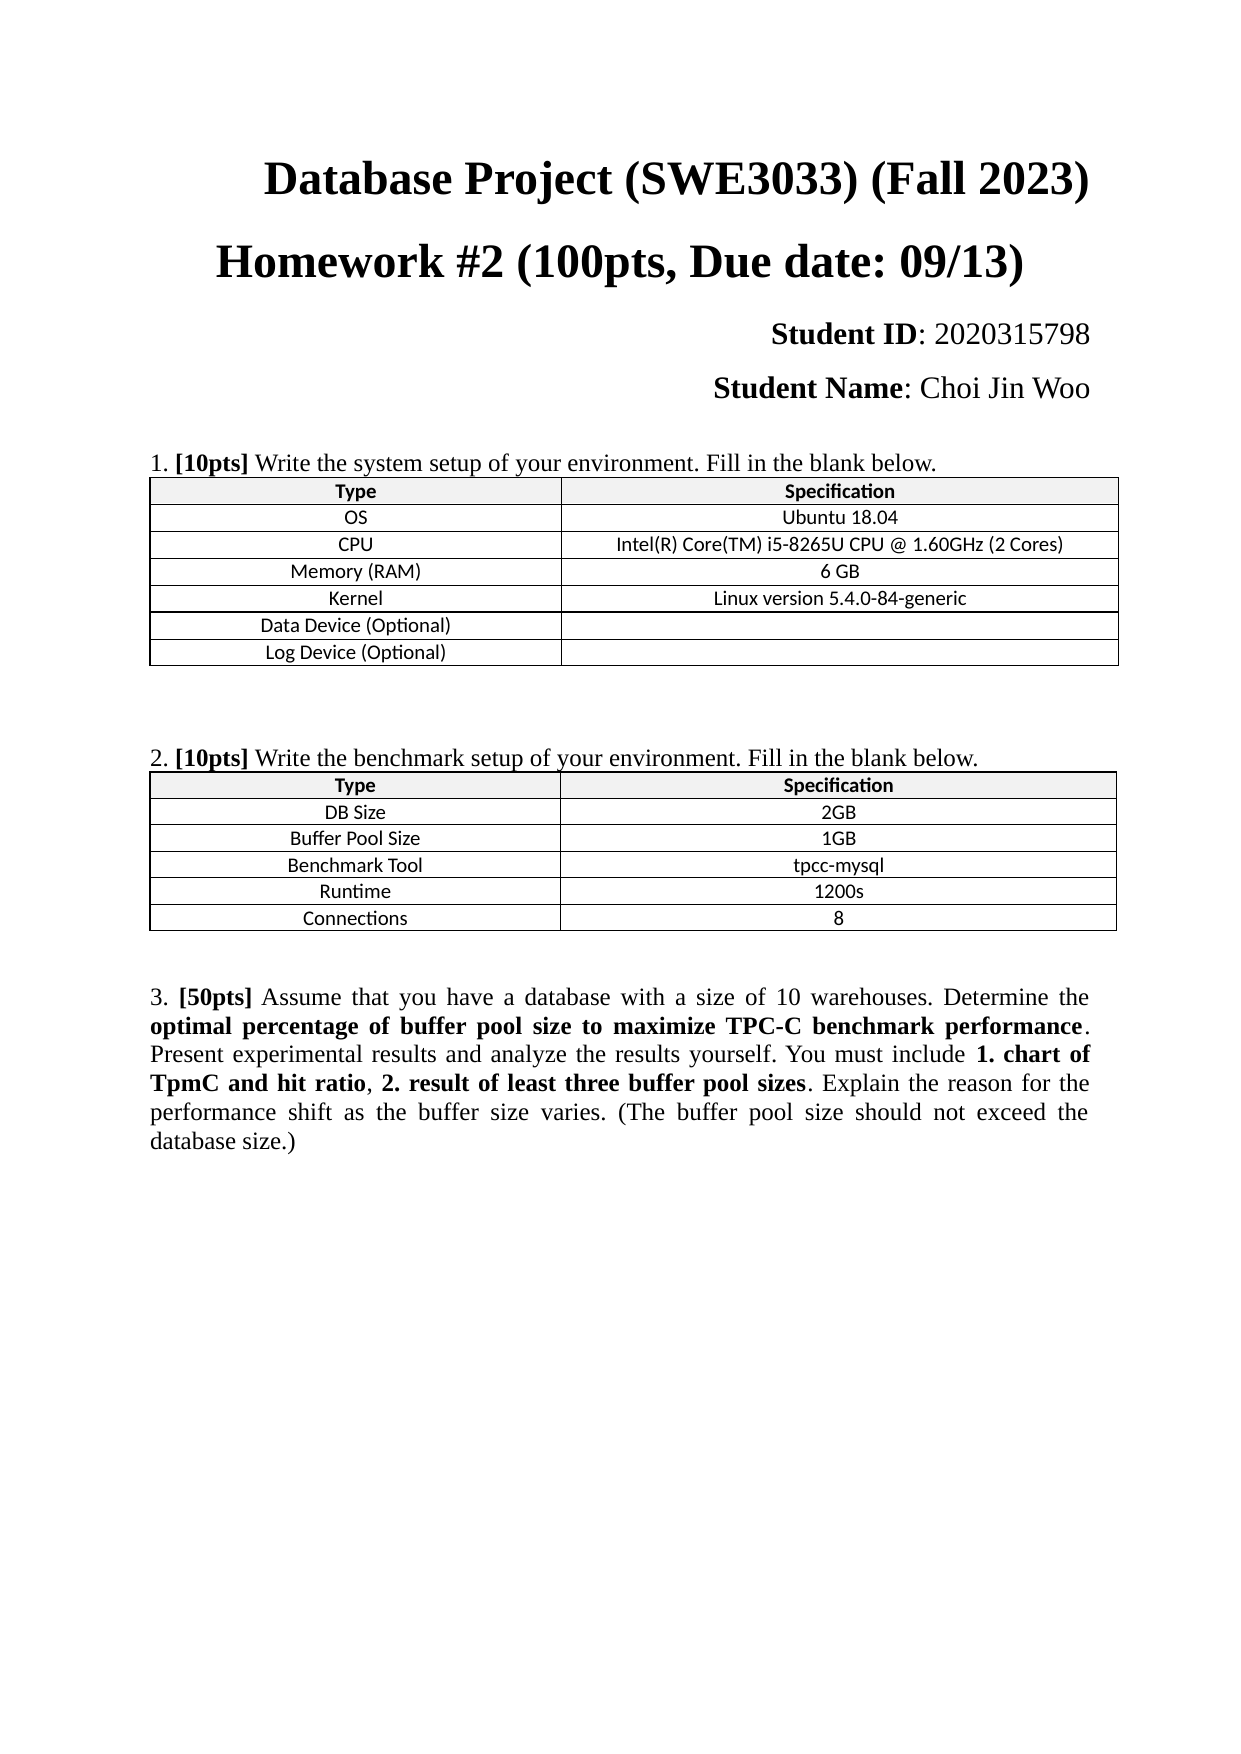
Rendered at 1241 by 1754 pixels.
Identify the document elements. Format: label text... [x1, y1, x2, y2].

text 1. [10pts] Write the system setup of your environment. Fill in the blank below. [150, 448, 1090, 477]
table_cell Ubuntu 18.04 [562, 505, 1118, 531]
table_cell Intel(R) Core(TM) i5-8265U CPU @ 1.60GHz (2 Cores) [562, 532, 1118, 557]
table_cell 8 [561, 905, 1116, 930]
table_header Type [151, 773, 560, 798]
table_cell Linux version 5.4.0-84-generic [562, 586, 1118, 611]
table_header Specification [561, 773, 1116, 798]
table_cell Runtime [151, 878, 560, 904]
table_cell CPU [151, 532, 561, 557]
text Student ID: 2020315798 [150, 315, 1090, 351]
table_cell Buffer Pool Size [151, 825, 560, 851]
text 3. [50pts] Assume that you have a database with a size of 10 warehouses. Determine the optimal percentage of buffer pool size to maximize TPC-C benchmark performance. Present experimental results and analyze the results yourself. You must include 1. chart of TpmC and hit ratio, 2. result of least three buffer pool sizes. Explain the reason for the performance shift as the buffer size varies. (The buffer pool size should not exceed the database size.) [150, 982, 1090, 1154]
table_cell 6 GB [562, 559, 1118, 584]
table_cell [562, 640, 1118, 665]
table_cell Connections [151, 905, 560, 930]
text Student Name: Choi Jin Woo [150, 369, 1090, 405]
table_cell Benchmark Tool [151, 852, 560, 877]
table_header Type [151, 478, 561, 503]
table_header Specification [562, 478, 1118, 503]
table_cell 2GB [561, 799, 1116, 824]
table_cell Log Device (Optional) [151, 640, 561, 665]
table_cell OS [151, 505, 561, 531]
table_cell 1GB [561, 825, 1116, 851]
text Homework #2 (100pts, Due date: 09/13) [150, 233, 1090, 288]
table_cell 1200s [561, 878, 1116, 904]
table_cell Data Device (Optional) [151, 613, 561, 638]
table_cell tpcc-mysql [561, 852, 1116, 877]
table_cell Memory (RAM) [151, 559, 561, 584]
table_cell [562, 613, 1118, 638]
text 2. [10pts] Write the benchmark setup of your environment. Fill in the blank below. [150, 743, 1090, 771]
table_cell DB Size [151, 799, 560, 824]
text Database Project (SWE3033) (Fall 2023) [150, 150, 1090, 205]
table_cell Kernel [151, 586, 561, 611]
